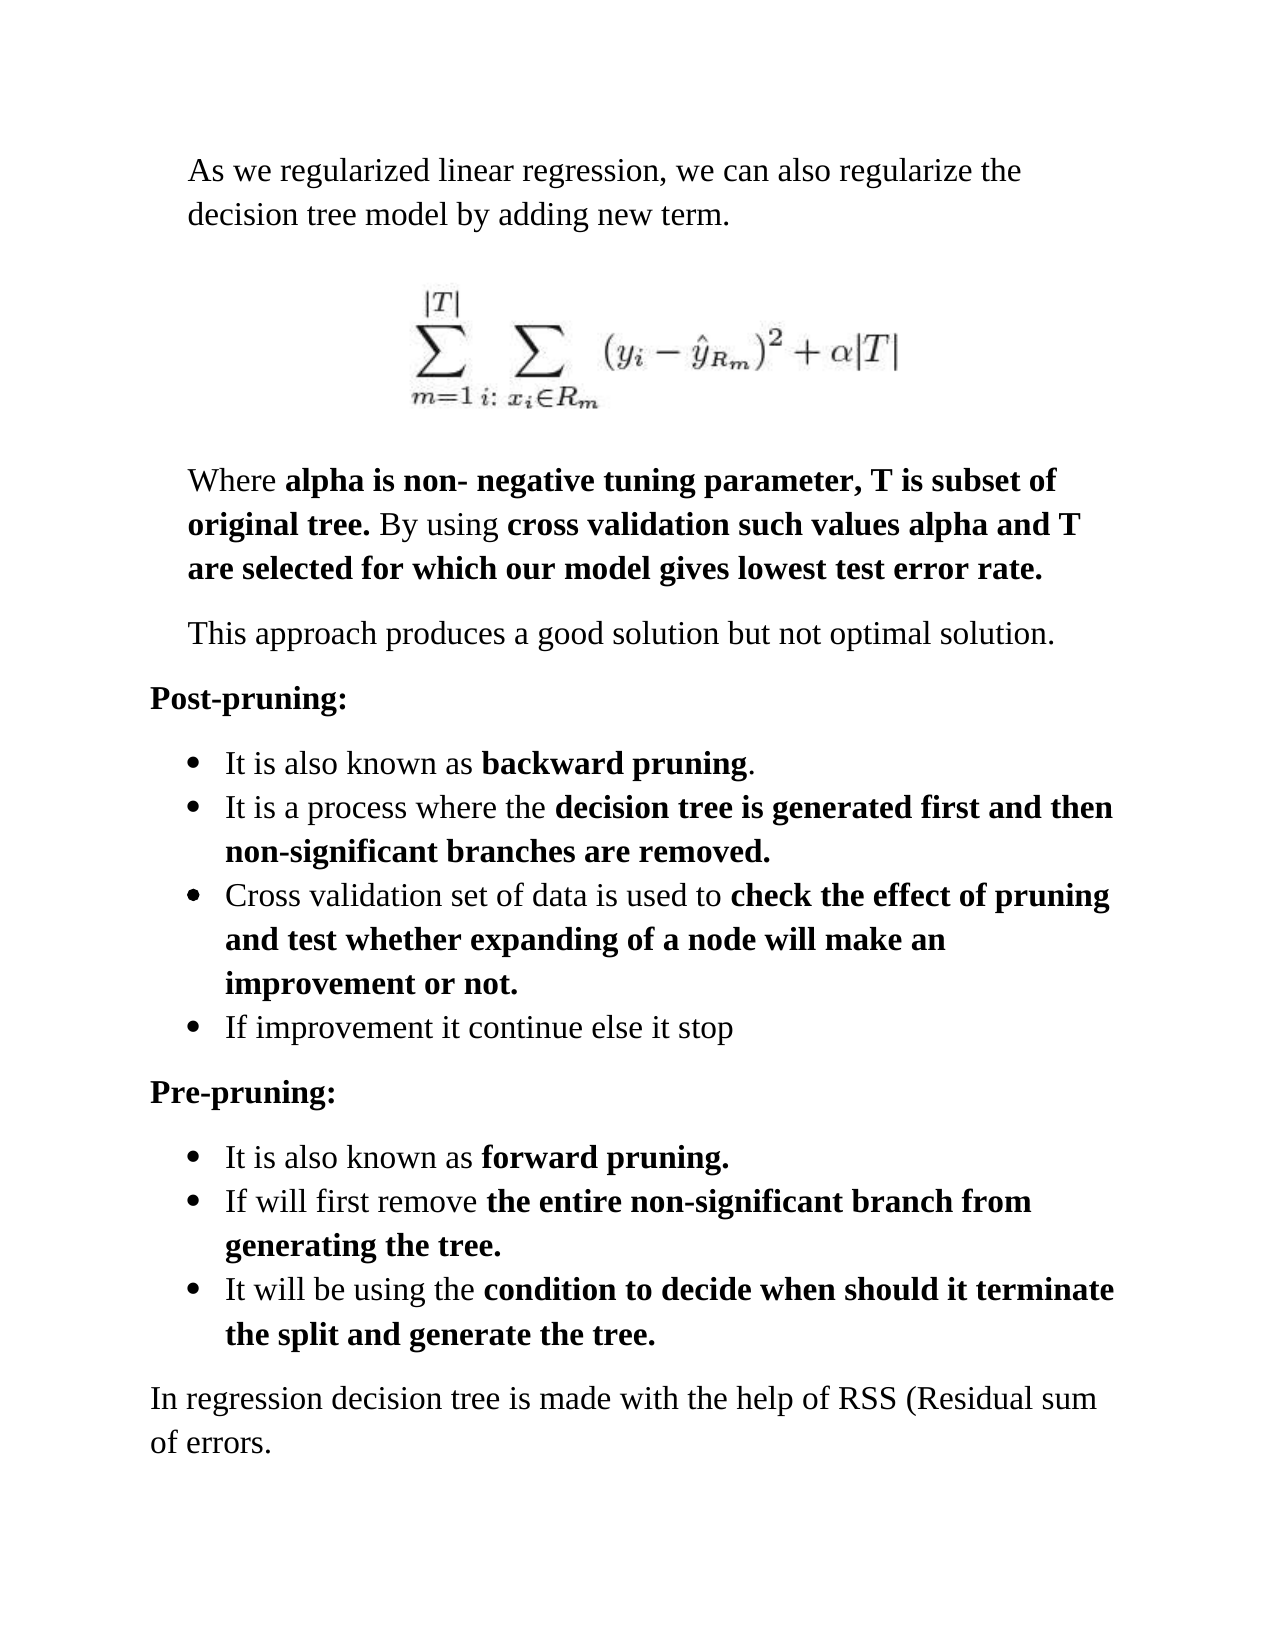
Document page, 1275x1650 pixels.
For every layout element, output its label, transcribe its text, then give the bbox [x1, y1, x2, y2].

list If improvement it continue else it stop [187, 1008, 1125, 1046]
list It is also known as backward pruning. [187, 743, 1125, 782]
list It is a process where the decision tree is generated first and then non-significant branches are removed. [187, 787, 1125, 870]
list It will be using the condition to decide when should it terminate the split and generate the tree. [187, 1270, 1125, 1352]
text Post-pruning: [150, 678, 1125, 717]
list It is also known as forward pruning. [187, 1137, 1125, 1176]
text In regression decision tree is made with the help of RSS (Residual sum of errors. [150, 1379, 1125, 1461]
list Cross validation set of data is used to check the effect of pruning and test whether expanding of a node will make an improvement or not. [187, 876, 1125, 1002]
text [187, 150, 1125, 232]
list If will first remove the entire non-significant branch from generating the tree. [187, 1182, 1125, 1264]
text Where alpha is non- negative tuning parameter, T is subset of original tree. By using cross validation such values alpha and T are selected for which our model gives lowest test error rate. [187, 461, 1125, 587]
text Pre-pruning: [150, 1073, 1125, 1111]
text This approach produces a good solution but not optimal solution. [187, 613, 1125, 652]
